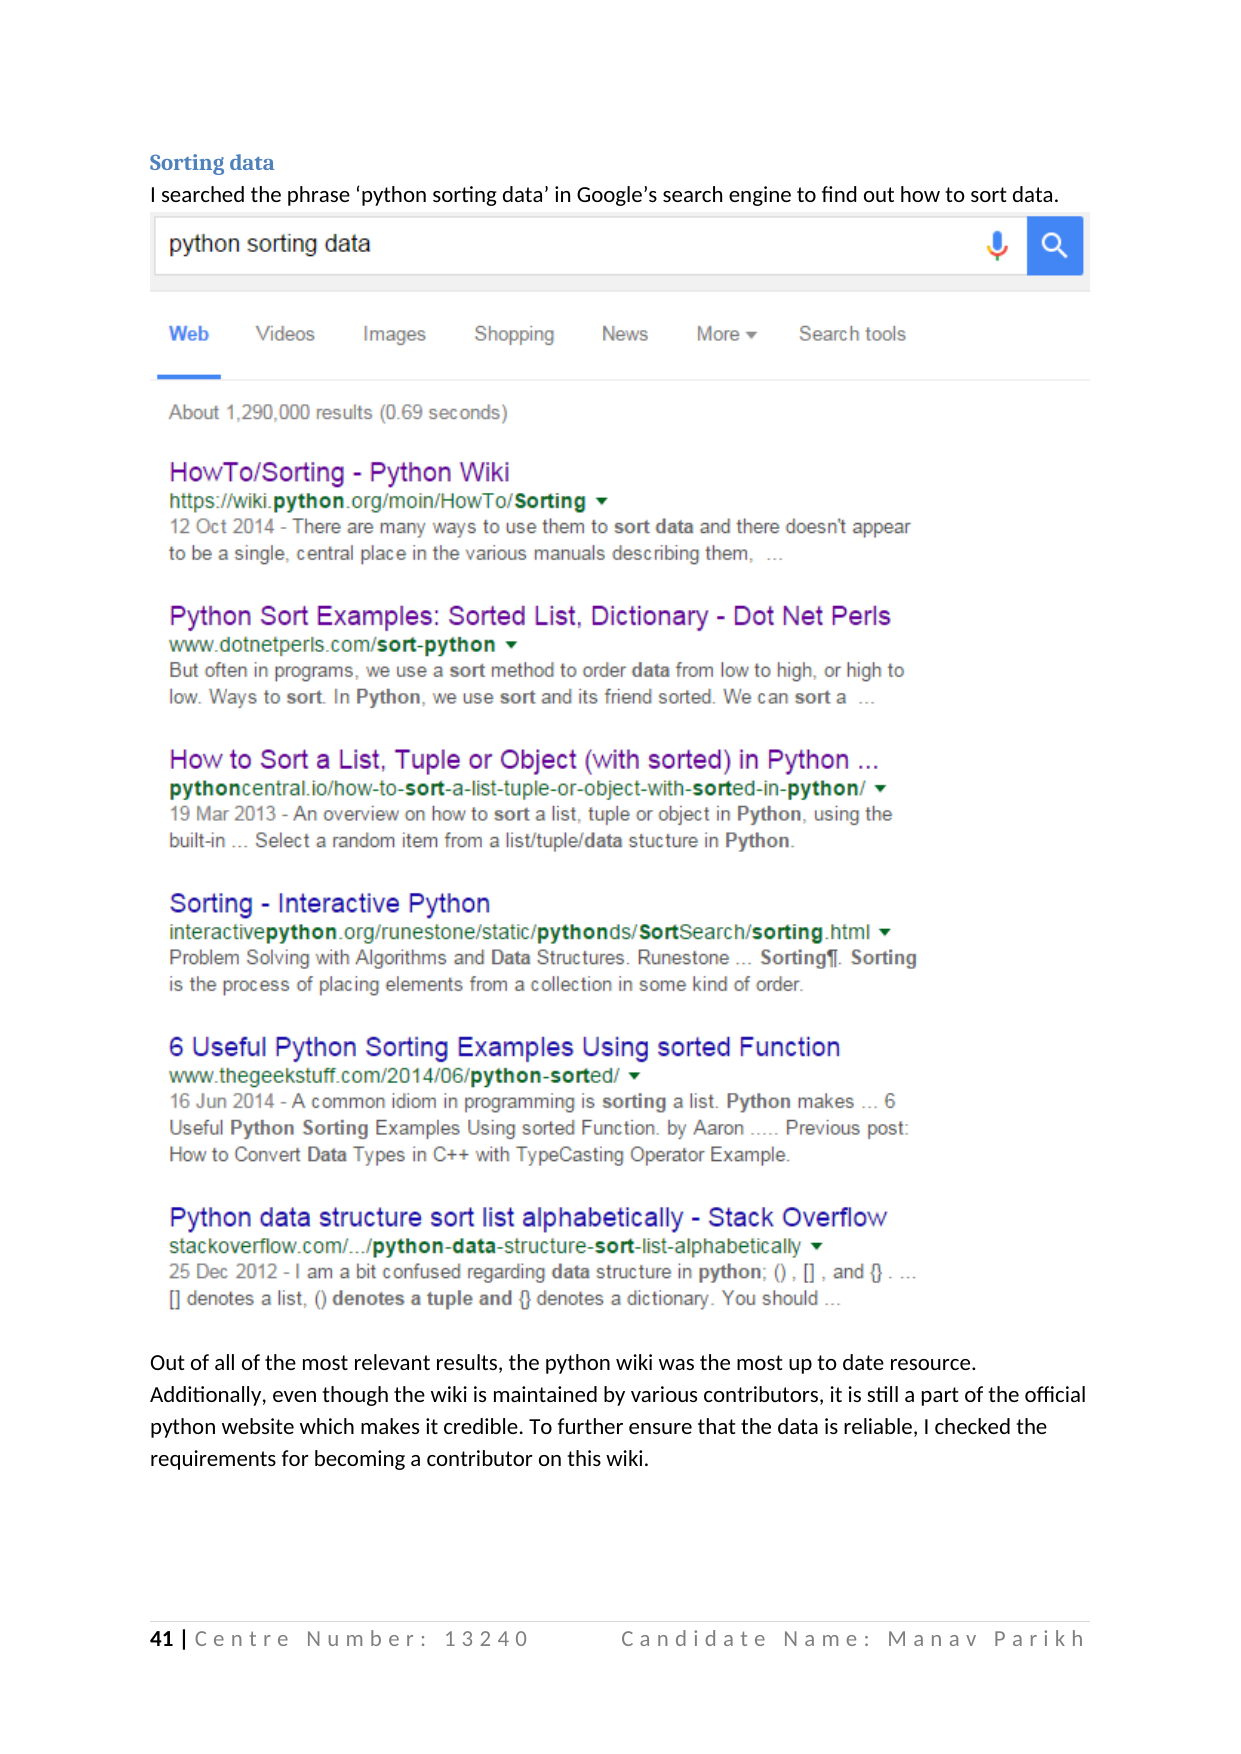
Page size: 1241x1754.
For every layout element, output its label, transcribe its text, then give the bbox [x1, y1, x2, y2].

subtitle Sorting data [150, 150, 1090, 176]
text I searched the phrase ‘python sorting data’ in Google’s search engine to find out how to sort data. [150, 180, 1090, 212]
text Out of all of the most relevant results, the python wiki was the most up to date resource. Additionally, even though the wiki is maintained by various contributors, it is still a part of the official python website which makes it credible. To further ensure that the data is reliable, I checked the requirements for becoming a contributor on this wiki. [150, 1348, 1090, 1472]
picture [150, 212, 1091, 1323]
